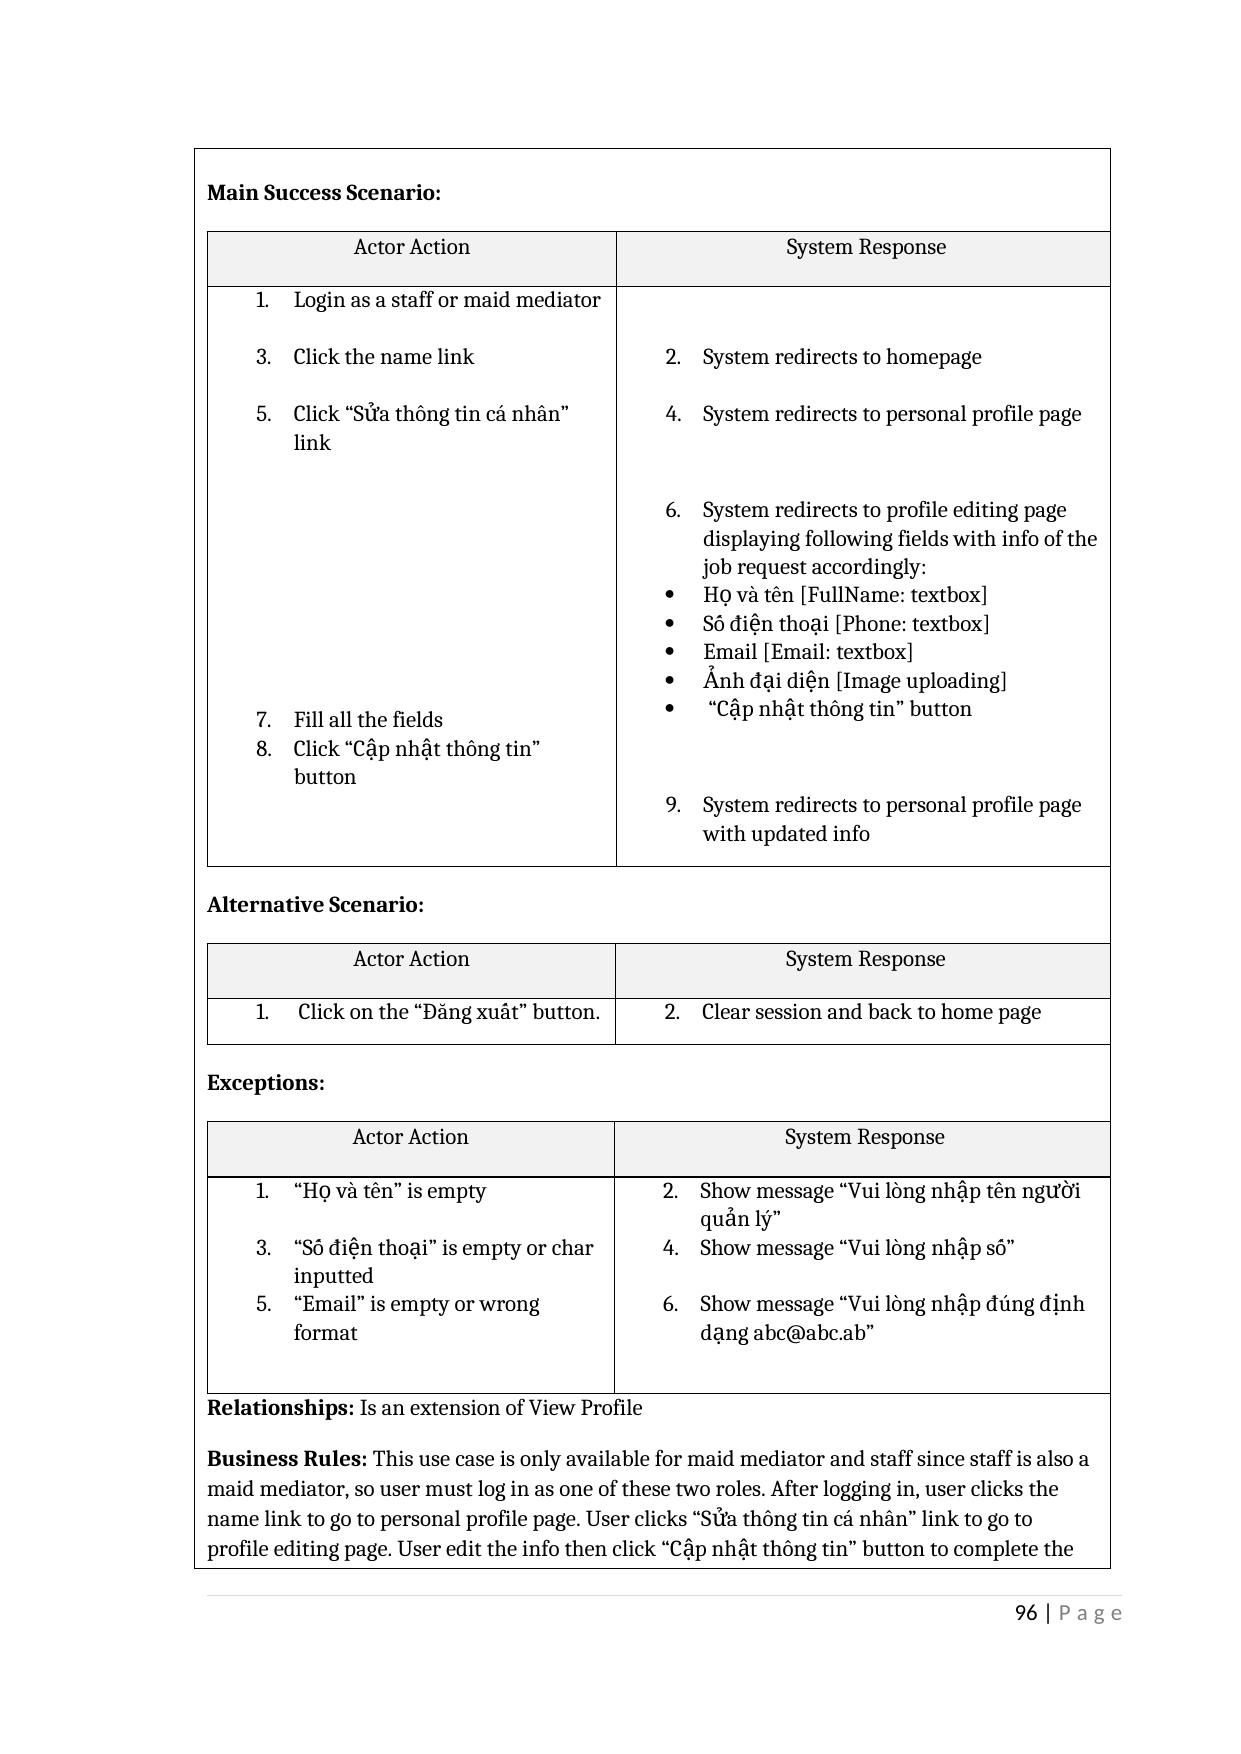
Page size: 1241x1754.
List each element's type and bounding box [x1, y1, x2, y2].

table_cell [195, 149, 1110, 1568]
